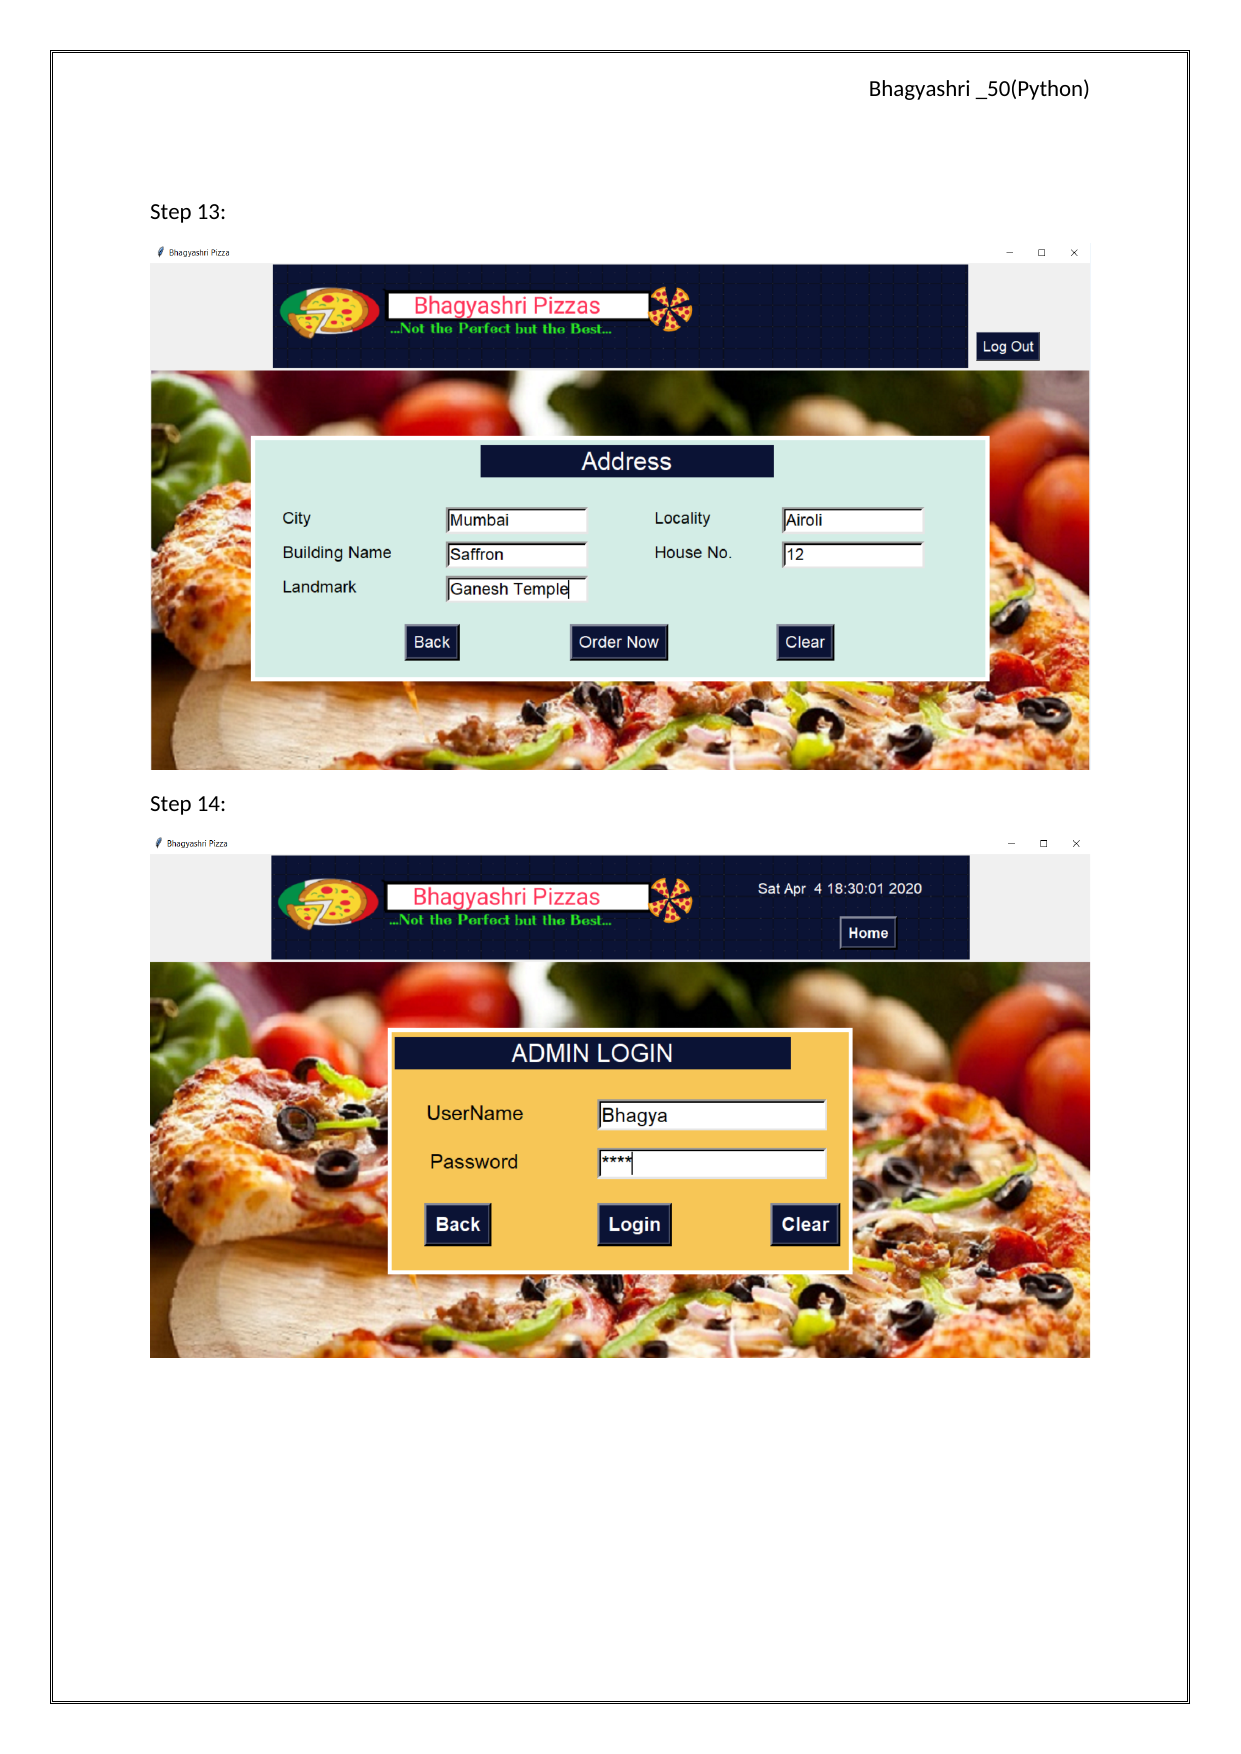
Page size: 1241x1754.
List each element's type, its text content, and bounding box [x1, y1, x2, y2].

picture [150, 243, 1091, 770]
text Step 14: [150, 789, 1090, 817]
picture [150, 835, 1091, 1358]
text Step 13: [150, 197, 1090, 225]
